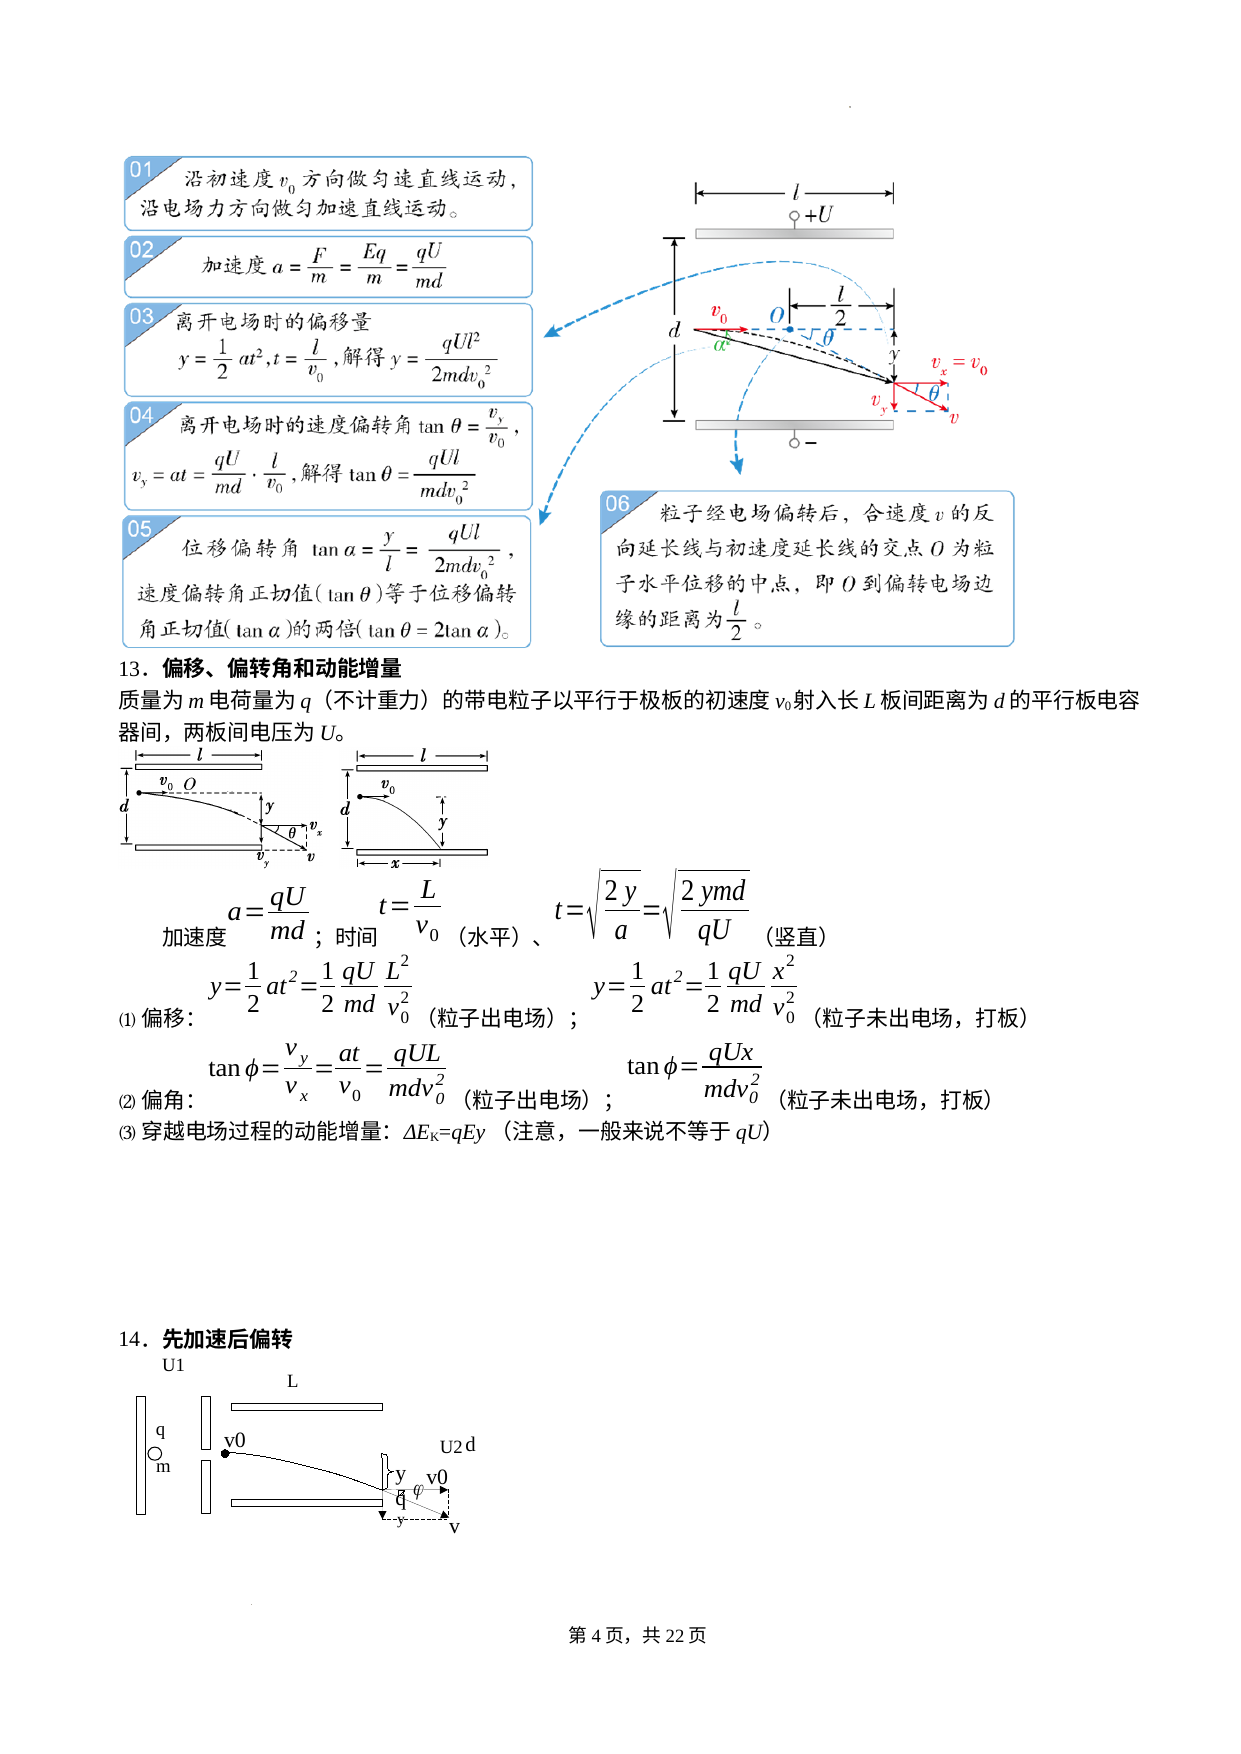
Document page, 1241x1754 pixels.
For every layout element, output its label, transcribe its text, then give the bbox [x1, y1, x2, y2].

text 14．先加速后偏转 [118, 1322, 1157, 1354]
picture [339, 747, 490, 869]
text 13．偏移、偏转角和动能增量 [118, 651, 1157, 683]
text ⑶穿越电场过程的动能增量：ΔEK=qEy （注意，一般来说不等于qU） [118, 1114, 1157, 1146]
text ⑴偏移：（粒子出电场）；（粒子未出电场，打板） [118, 952, 1157, 1033]
picture [118, 149, 1020, 652]
text 质量为m电荷量为q（不计重力）的带电粒子以平行于极板的初速度v0射入长L板间距离为d的平行板电容器间，两板间电压为U。 [118, 683, 1157, 746]
text 加速度；时间（水平）、（竖直） [118, 868, 1157, 952]
text ⑵偏角：（粒子出电场）；（粒子未出电场，打板） [118, 1033, 1157, 1114]
picture [118, 746, 323, 869]
